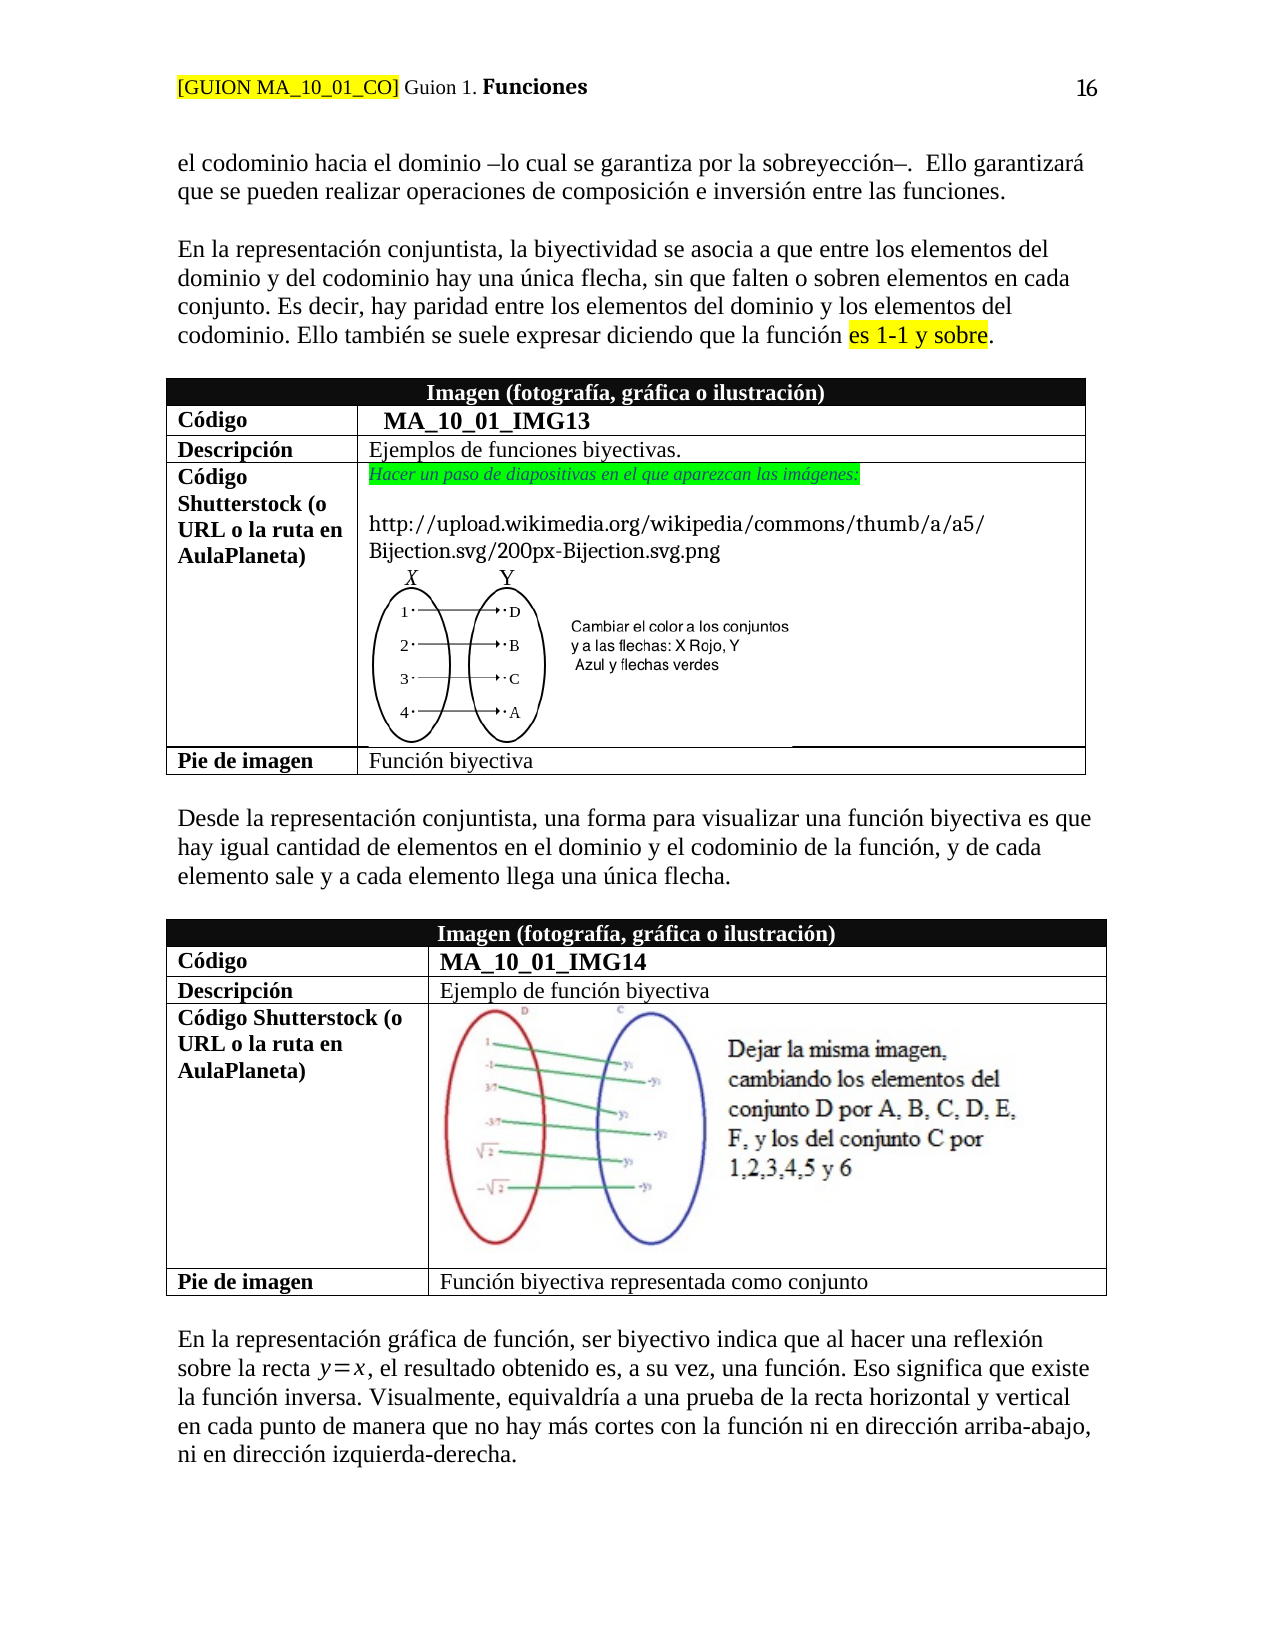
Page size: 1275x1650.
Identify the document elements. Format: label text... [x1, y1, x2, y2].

table_cell Código Shutterstock (o URL o la ruta en AulaPlaneta) [167, 463, 357, 746]
table_cell Función biyectiva [358, 748, 1085, 774]
table_header Imagen (fotografía, gráfica o ilustración) [167, 920, 1106, 946]
table_cell Código [167, 947, 428, 976]
table_cell Código [167, 406, 357, 435]
table_header Imagen (fotografía, gráfica o ilustración) [167, 379, 1085, 405]
table_cell [429, 1004, 1106, 1267]
picture [439, 1004, 1026, 1253]
table_cell MA_10_01_IMG14 [429, 947, 1106, 976]
table_cell Descripción [167, 436, 357, 462]
table_cell MA_10_01_IMG13 [358, 406, 1085, 435]
table_cell Función biyectiva representada como conjunto [429, 1269, 1106, 1295]
text Desde la representación conjuntista, una forma para visualizar una función biyectiva es que hay igual cantidad de elementos en el dominio y el codominio de la función, y de cada elemento sale y a cada elemento llega una única flecha. [177, 803, 1098, 890]
table_cell Hacer un paso de diapositivas en el que aparezcan las imágenes: http://upload.wikimedia.org/wikipedia/commons/thumb/a/a5/Bijection.svg/200px-Bijection.svg.png [358, 463, 1085, 746]
table_cell Ejemplo de función biyectiva [429, 977, 1106, 1003]
picture [368, 563, 793, 747]
table_cell Pie de imagen [167, 748, 357, 774]
text En la representación conjuntista, la biyectividad se asocia a que entre los elementos del dominio y del codominio hay una única flecha, sin que falten o sobren elementos en cada conjunto. Es decir, hay paridad entre los elementos del dominio y los elementos del codominio. Ello también se suele expresar diciendo que la función es 1-1 y sobre. [177, 234, 1098, 349]
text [177, 148, 1098, 205]
table_cell Código Shutterstock (o URL o la ruta en AulaPlaneta) [167, 1004, 428, 1267]
table_cell Descripción [167, 977, 428, 1003]
table_cell Pie de imagen [167, 1269, 428, 1295]
table_cell Ejemplos de funciones biyectivas. [358, 436, 1085, 462]
text En la representación gráfica de función, ser biyectivo indica que al hacer una reflexión sobre la recta , el resultado obtenido es, a su vez, una función. Eso significa que existe la función inversa. Visualmente, equivaldría a una prueba de la recta horizontal y vertical en cada punto de manera que no hay más cortes con la función ni en dirección arriba-abajo, ni en dirección izquierda-derecha. [177, 1324, 1098, 1468]
